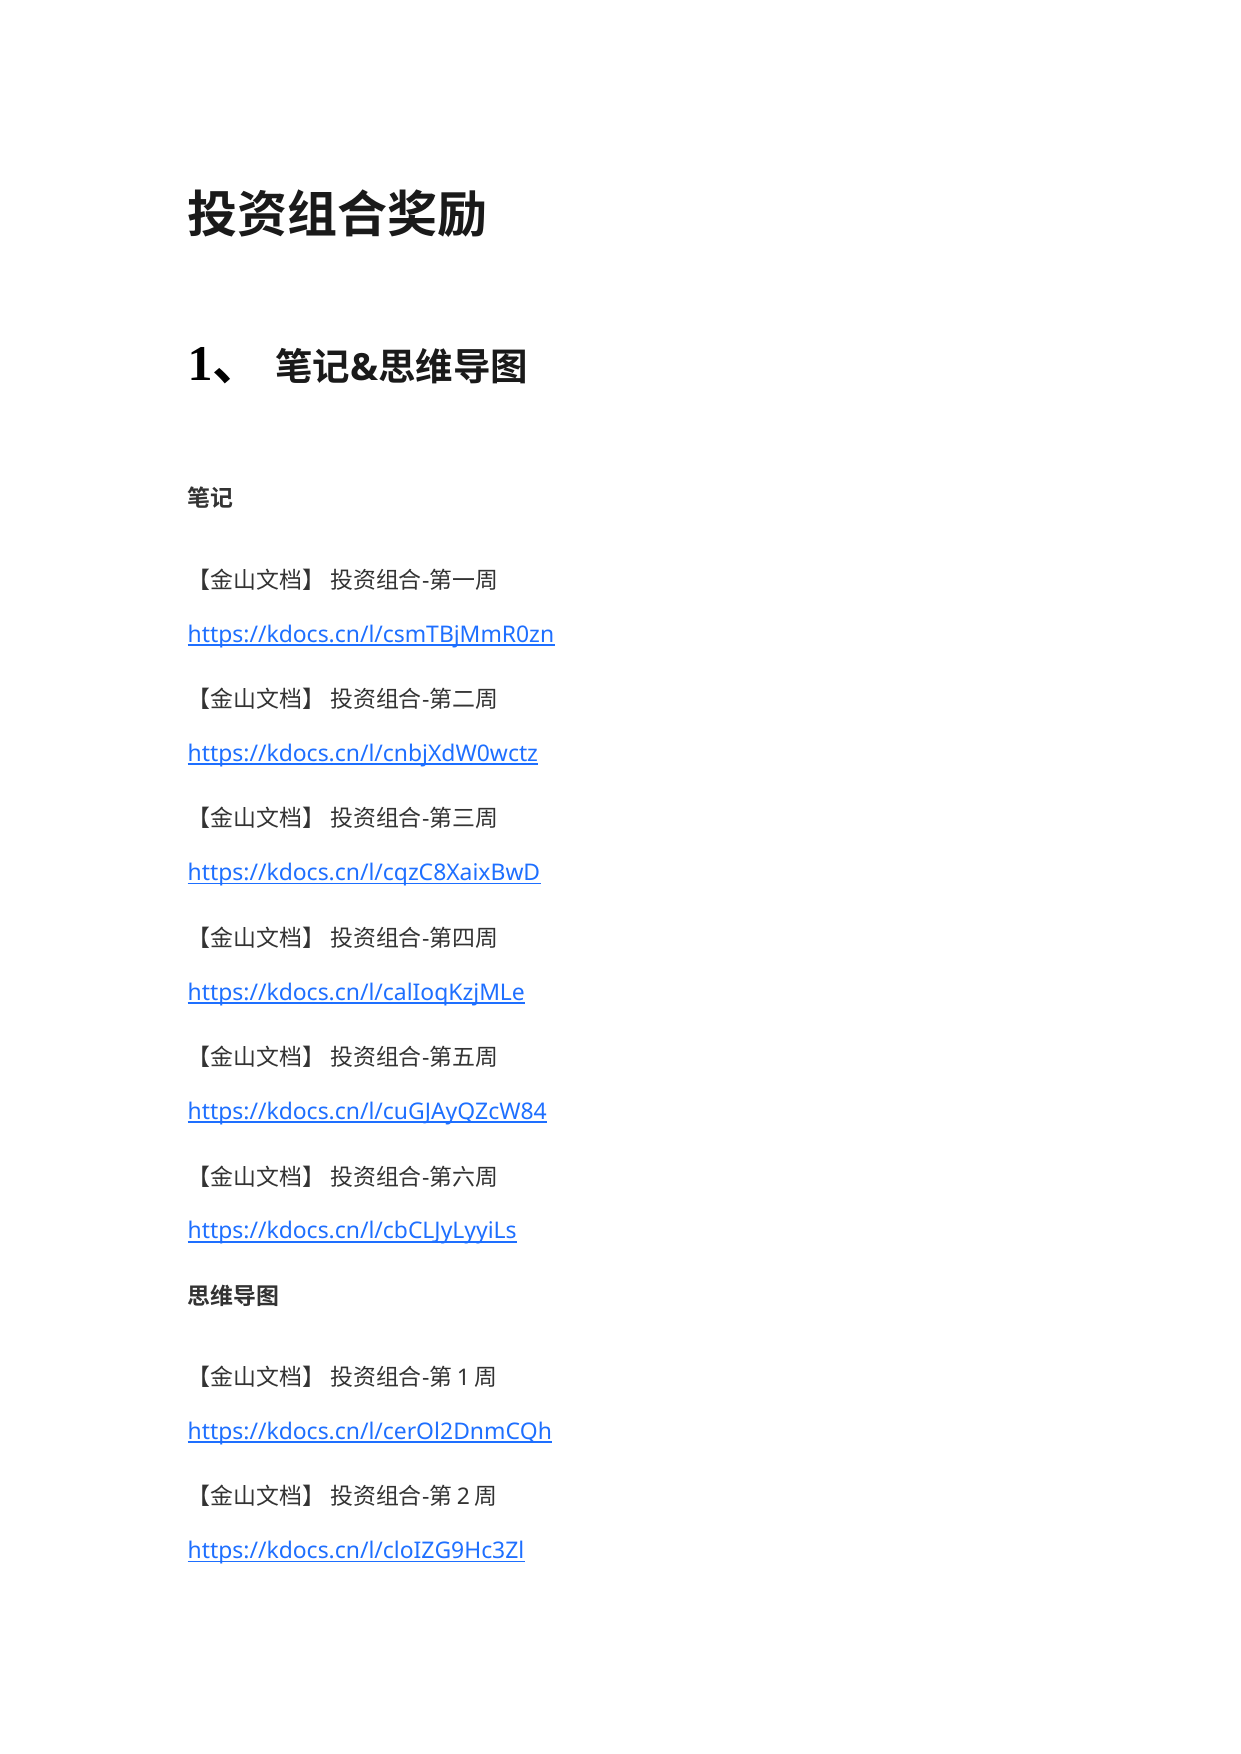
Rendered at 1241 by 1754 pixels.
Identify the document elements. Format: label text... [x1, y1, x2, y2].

text 【金山文档】 投资组合-第三周 [187, 784, 1053, 849]
text https://kdocs.cn/l/cqzC8XaixBwD [187, 856, 1053, 888]
text https://kdocs.cn/l/cbCLJyLyyiLs [187, 1214, 1053, 1246]
text https://kdocs.cn/l/calIoqKzjMLe [187, 975, 1053, 1007]
text 【金山文档】 投资组合-第六周 [187, 1142, 1053, 1207]
subtitle 投资组合奖励 [187, 162, 1053, 259]
text 【金山文档】 投资组合-第1周 [187, 1343, 1053, 1408]
text https://kdocs.cn/l/cloIZG9Hc3Zl [187, 1534, 1053, 1566]
text 【金山文档】 投资组合-第五周 [187, 1023, 1053, 1088]
text https://kdocs.cn/l/cerOl2DnmCQh [187, 1414, 1053, 1447]
text 思维导图 [187, 1262, 1053, 1327]
text 笔记 [187, 464, 1053, 529]
text 【金山文档】 投资组合-第2周 [187, 1462, 1053, 1527]
text 【金山文档】 投资组合-第四周 [187, 904, 1053, 969]
text https://kdocs.cn/l/cnbjXdW0wctz [187, 736, 1053, 769]
text 【金山文档】 投资组合-第一周 [187, 546, 1053, 611]
subtitle 笔记&思维导图 [187, 310, 1053, 408]
text https://kdocs.cn/l/cuGJAyQZcW84 [187, 1094, 1053, 1127]
text https://kdocs.cn/l/csmTBjMmR0zn [187, 617, 1053, 649]
text 【金山文档】 投资组合-第二周 [187, 665, 1053, 730]
